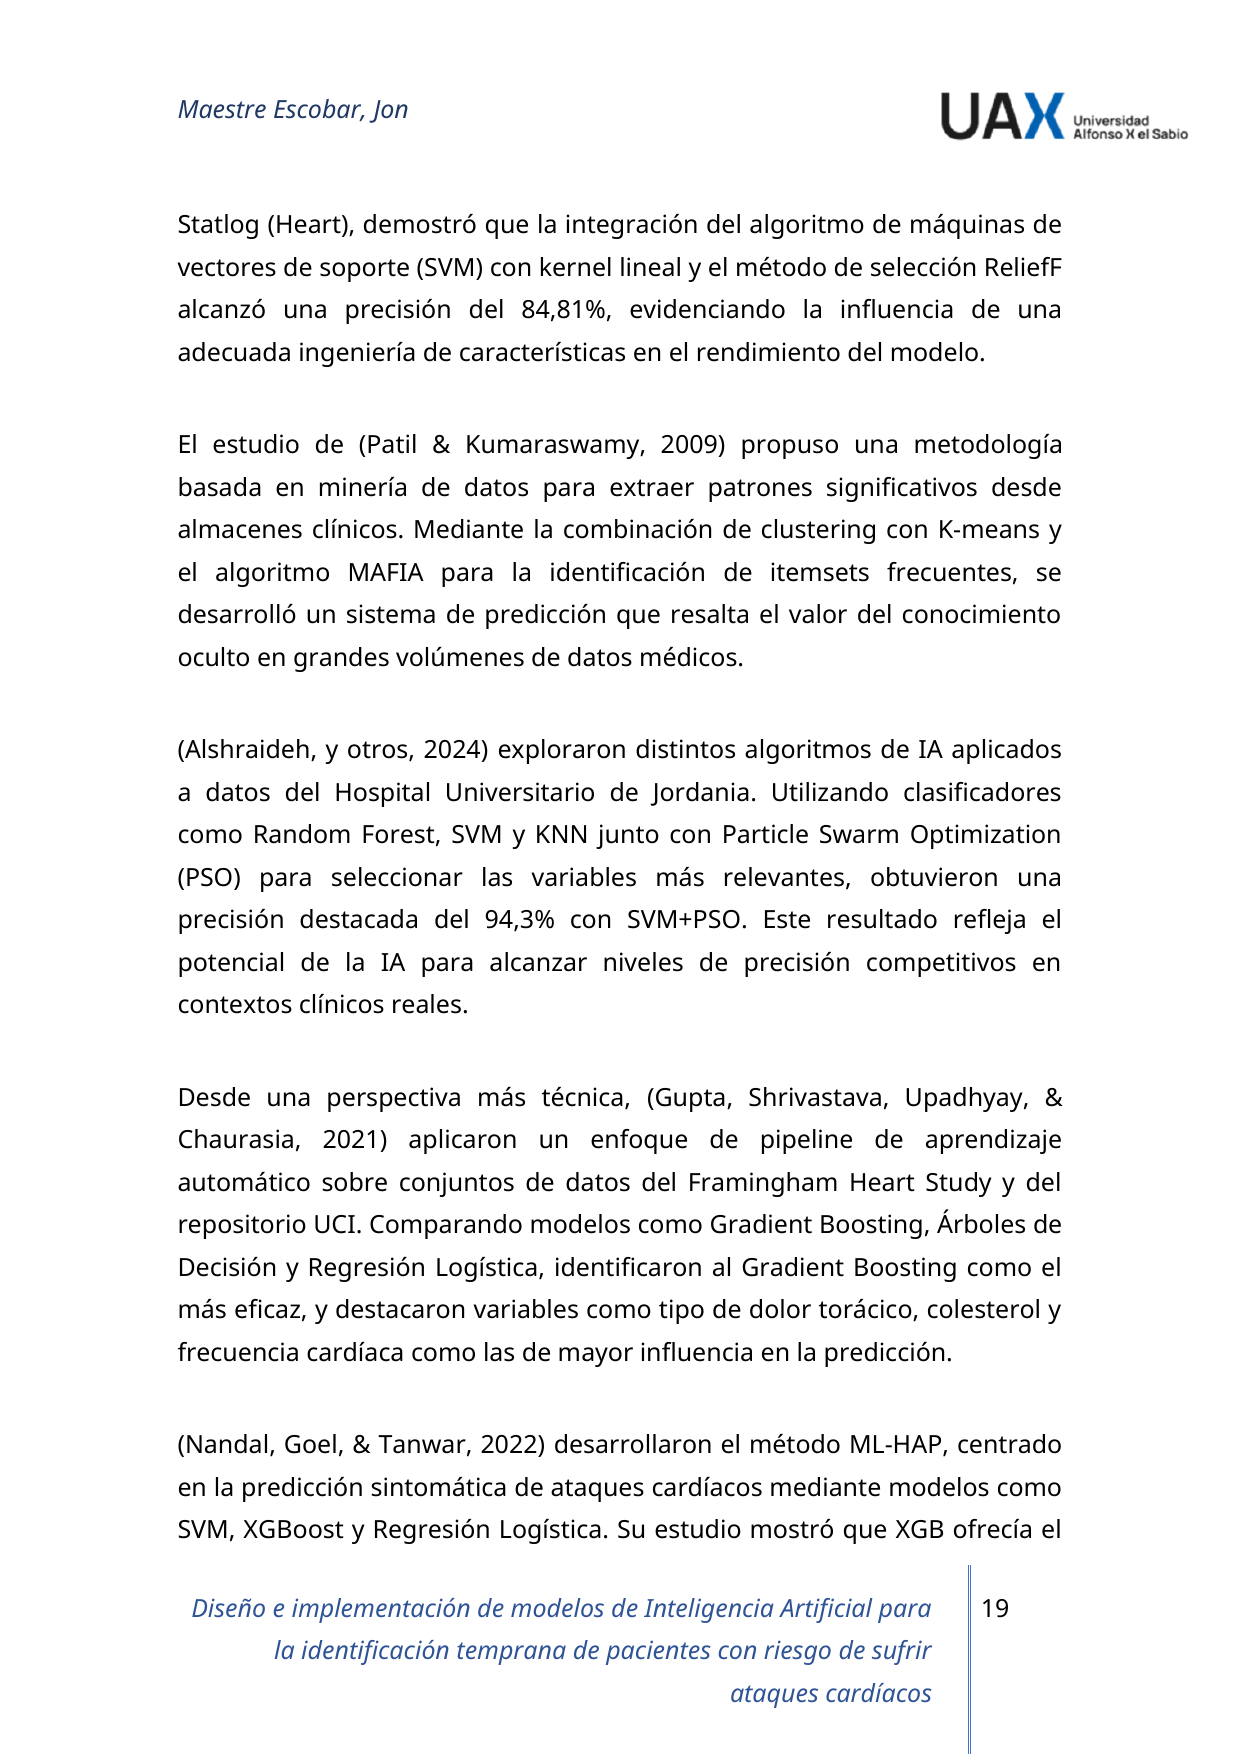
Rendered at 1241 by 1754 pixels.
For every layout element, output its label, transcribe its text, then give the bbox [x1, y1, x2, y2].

text El estudio de propuso una metodología basada en minería de datos para extraer patrones significativos desde almacenes clínicos. Mediante la combinación de clustering con K-means y el algoritmo MAFIA para la identificación de itemsets frecuentes, se desarrolló un sistema de predicción que resalta el valor del conocimiento oculto en grandes volúmenes de datos médicos. [177, 427, 1063, 673]
text exploraron distintos algoritmos de IA aplicados a datos del Hospital Universitario de Jordania. Utilizando clasificadores como Random Forest, SVM y KNN junto con Particle Swarm Optimization (PSO) para seleccionar las variables más relevantes, obtuvieron una precisión destacada del 94,3% con SVM+PSO. Este resultado refleja el potencial de la IA para alcanzar niveles de precisión competitivos en contextos clínicos reales. [177, 732, 1063, 1021]
picture [940, 89, 1192, 144]
text Desde una perspectiva más técnica, aplicaron un enfoque de pipeline de aprendizaje automático sobre conjuntos de datos del Framingham Heart Study y del repositorio UCI. Comparando modelos como Gradient Boosting, Árboles de Decisión y Regresión Logística, identificaron al Gradient Boosting como el más eficaz, y destacaron variables como tipo de dolor torácico, colesterol y frecuencia cardíaca como las de mayor influencia en la predicción. [177, 1079, 1063, 1368]
